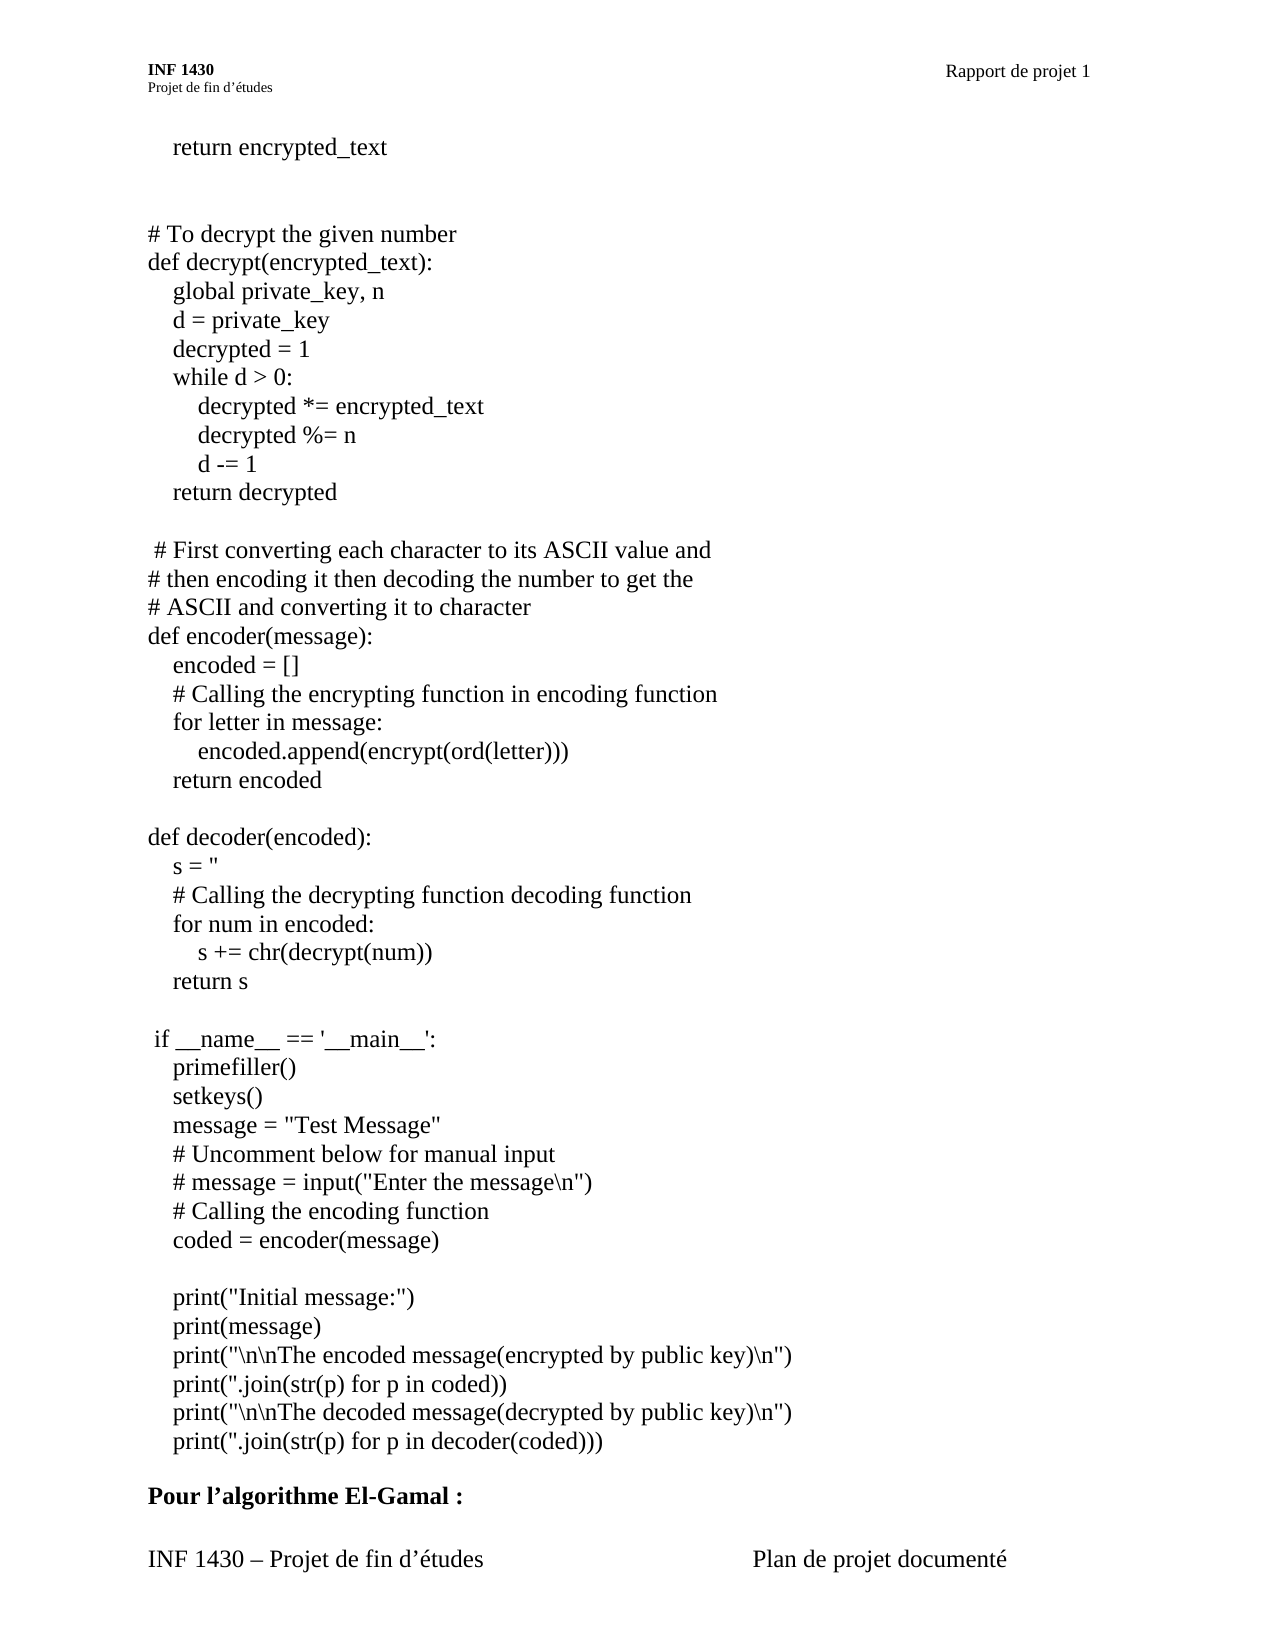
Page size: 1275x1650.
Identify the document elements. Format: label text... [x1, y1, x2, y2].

text def decrypt(encrypted_text): [148, 247, 1116, 276]
text d = private_key [148, 305, 1116, 334]
text for letter in message: [148, 707, 1116, 736]
text decrypted = 1 [148, 334, 1116, 362]
text return decrypted [148, 477, 1116, 506]
text def decoder(encoded): [148, 822, 1116, 851]
text while d > 0: [148, 362, 1116, 391]
text message = "Test Message" [148, 1110, 1116, 1139]
text print(message) [148, 1311, 1116, 1340]
text # message = input("Enter the message\n") [148, 1167, 1116, 1196]
text return encrypted_text [148, 132, 1116, 161]
text global private_key, n [148, 276, 1116, 305]
text # Calling the encrypting function in encoding function [148, 679, 1116, 707]
text if __name__ == '__main__': [148, 1024, 1116, 1052]
text print(''.join(str(p) for p in coded)) [148, 1369, 1116, 1397]
text decrypted %= n [148, 420, 1116, 449]
text encoded.append(encrypt(ord(letter))) [148, 736, 1116, 765]
text # then encoding it then decoding the number to get the [148, 564, 1116, 592]
text # First converting each character to its ASCII value and [148, 535, 1116, 564]
text # Calling the decrypting function decoding function [148, 880, 1116, 909]
text s += chr(decrypt(num)) [148, 937, 1116, 966]
text encoded = [] [148, 650, 1116, 679]
text # Uncomment below for manual input [148, 1139, 1116, 1167]
text print("\n\nThe decoded message(decrypted by public key)\n") [148, 1397, 1116, 1426]
text for num in encoded: [148, 909, 1116, 937]
text coded = encoder(message) [148, 1225, 1116, 1254]
text print(''.join(str(p) for p in decoder(coded))) [148, 1426, 1116, 1455]
text decrypted *= encrypted_text [148, 391, 1116, 420]
text # ASCII and converting it to character [148, 592, 1116, 621]
text # Calling the encoding function [148, 1196, 1116, 1225]
text Pour l’algorithme El-Gamal : [148, 1481, 1116, 1510]
text setkeys() [148, 1081, 1116, 1110]
text # To decrypt the given number [148, 219, 1116, 247]
text print("Initial message:") [148, 1282, 1116, 1311]
text primefiller() [148, 1052, 1116, 1081]
text def encoder(message): [148, 621, 1116, 650]
text print("\n\nThe encoded message(encrypted by public key)\n") [148, 1340, 1116, 1369]
text return encoded [148, 765, 1116, 794]
text s = '' [148, 851, 1116, 880]
text d -= 1 [148, 449, 1116, 477]
text return s [148, 966, 1116, 995]
